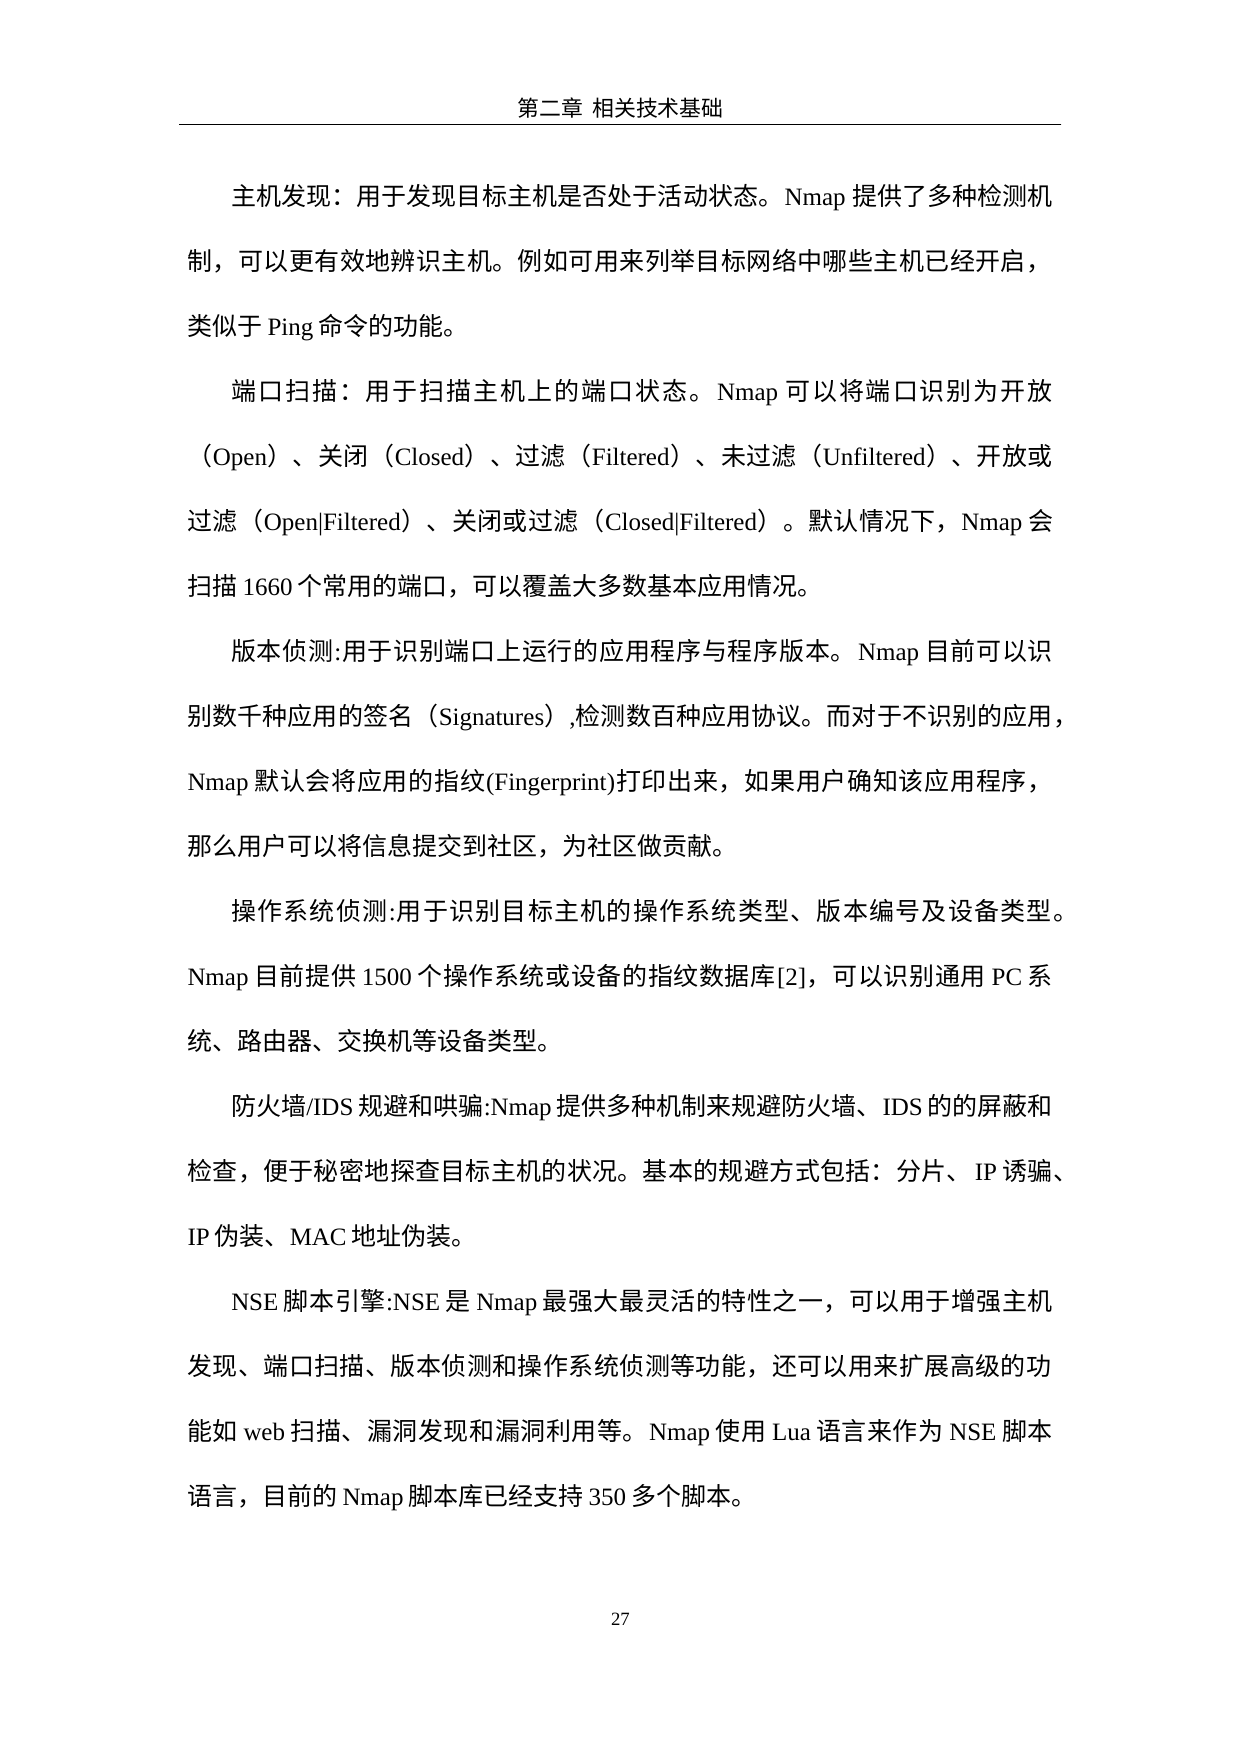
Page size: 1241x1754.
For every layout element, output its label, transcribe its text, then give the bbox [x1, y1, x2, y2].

text 防火墙/IDS规避和哄骗:Nmap提供多种机制来规避防火墙、IDS的的屏蔽和检查，便于秘密地探查目标主机的状况。基本的规避方式包括：分片、IP诱骗、IP伪装、MAC地址伪装。 [187, 1072, 1053, 1267]
text 操作系统侦测:用于识别目标主机的操作系统类型、版本编号及设备类型。Nmap目前提供1500个操作系统或设备的指纹数据库[2]，可以识别通用PC系统、路由器、交换机等设备类型。 [187, 877, 1053, 1072]
text 主机发现：用于发现目标主机是否处于活动状态。Nmap 提供了多种检测机制，可以更有效地辨识主机。例如可用来列举目标网络中哪些主机已经开启，类似于Ping命令的功能。 [187, 162, 1053, 357]
text 端口扫描：用于扫描主机上的端口状态。Nmap可以将端口识别为开放（Open）、关闭（Closed）、过滤（Filtered）、未过滤（Unfiltered）、开放或过滤（Open|Filtered）、关闭或过滤（Closed|Filtered）。默认情况下，Nmap会扫描1660个常用的端口，可以覆盖大多数基本应用情况。 [187, 357, 1053, 617]
text NSE脚本引擎:NSE是Nmap最强大最灵活的特性之一，可以用于增强主机发现、端口扫描、版本侦测和操作系统侦测等功能，还可以用来扩展高级的功能如web扫描、漏洞发现和漏洞利用等。Nmap使用Lua语言来作为NSE脚本语言，目前的Nmap脚本库已经支持350多个脚本。 [187, 1267, 1053, 1527]
text 版本侦测:用于识别端口上运行的应用程序与程序版本。Nmap目前可以识别数千种应用的签名（Signatures）,检测数百种应用协议。而对于不识别的应用，Nmap默认会将应用的指纹(Fingerprint)打印出来，如果用户确知该应用程序，那么用户可以将信息提交到社区，为社区做贡献。 [187, 617, 1053, 877]
